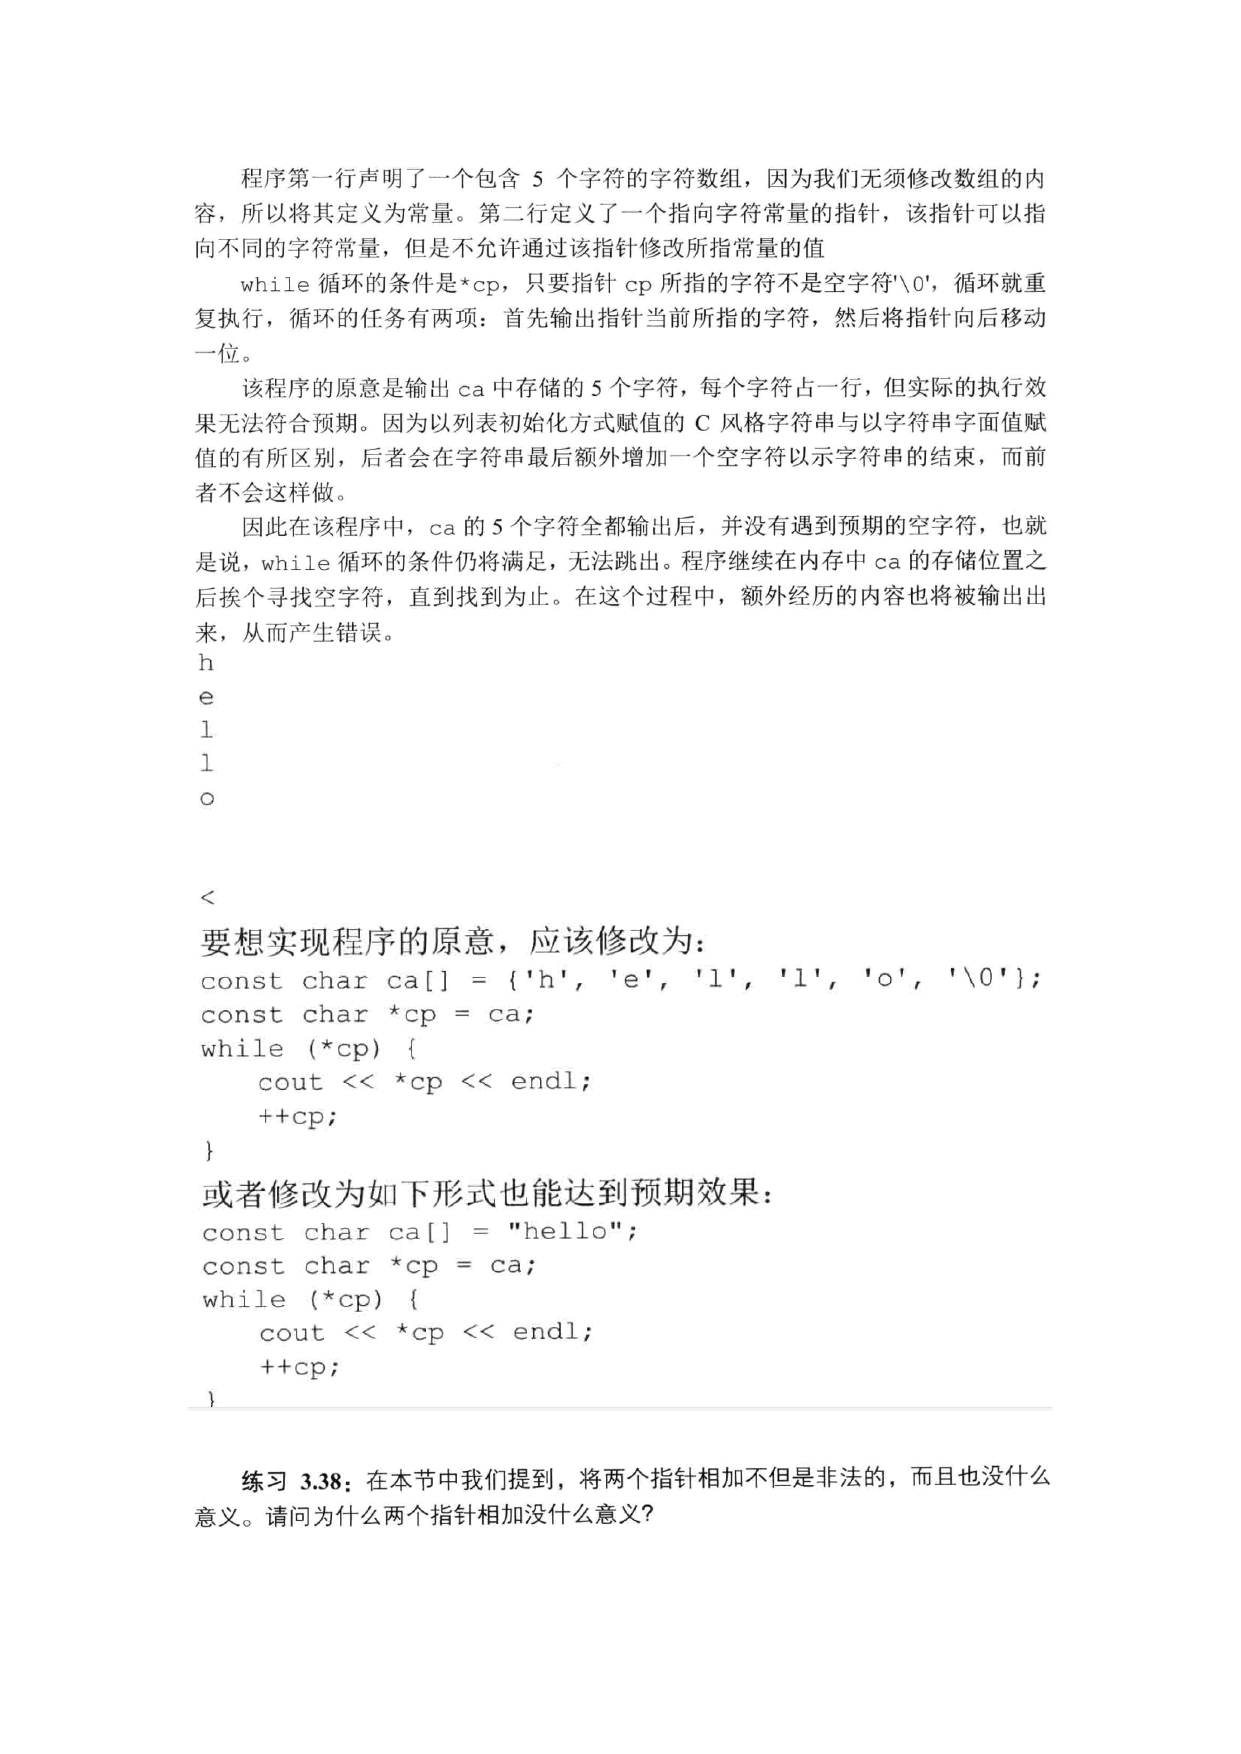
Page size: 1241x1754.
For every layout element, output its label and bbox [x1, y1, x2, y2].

picture [187, 1462, 1053, 1528]
picture [187, 162, 1053, 645]
picture [187, 649, 1053, 1411]
